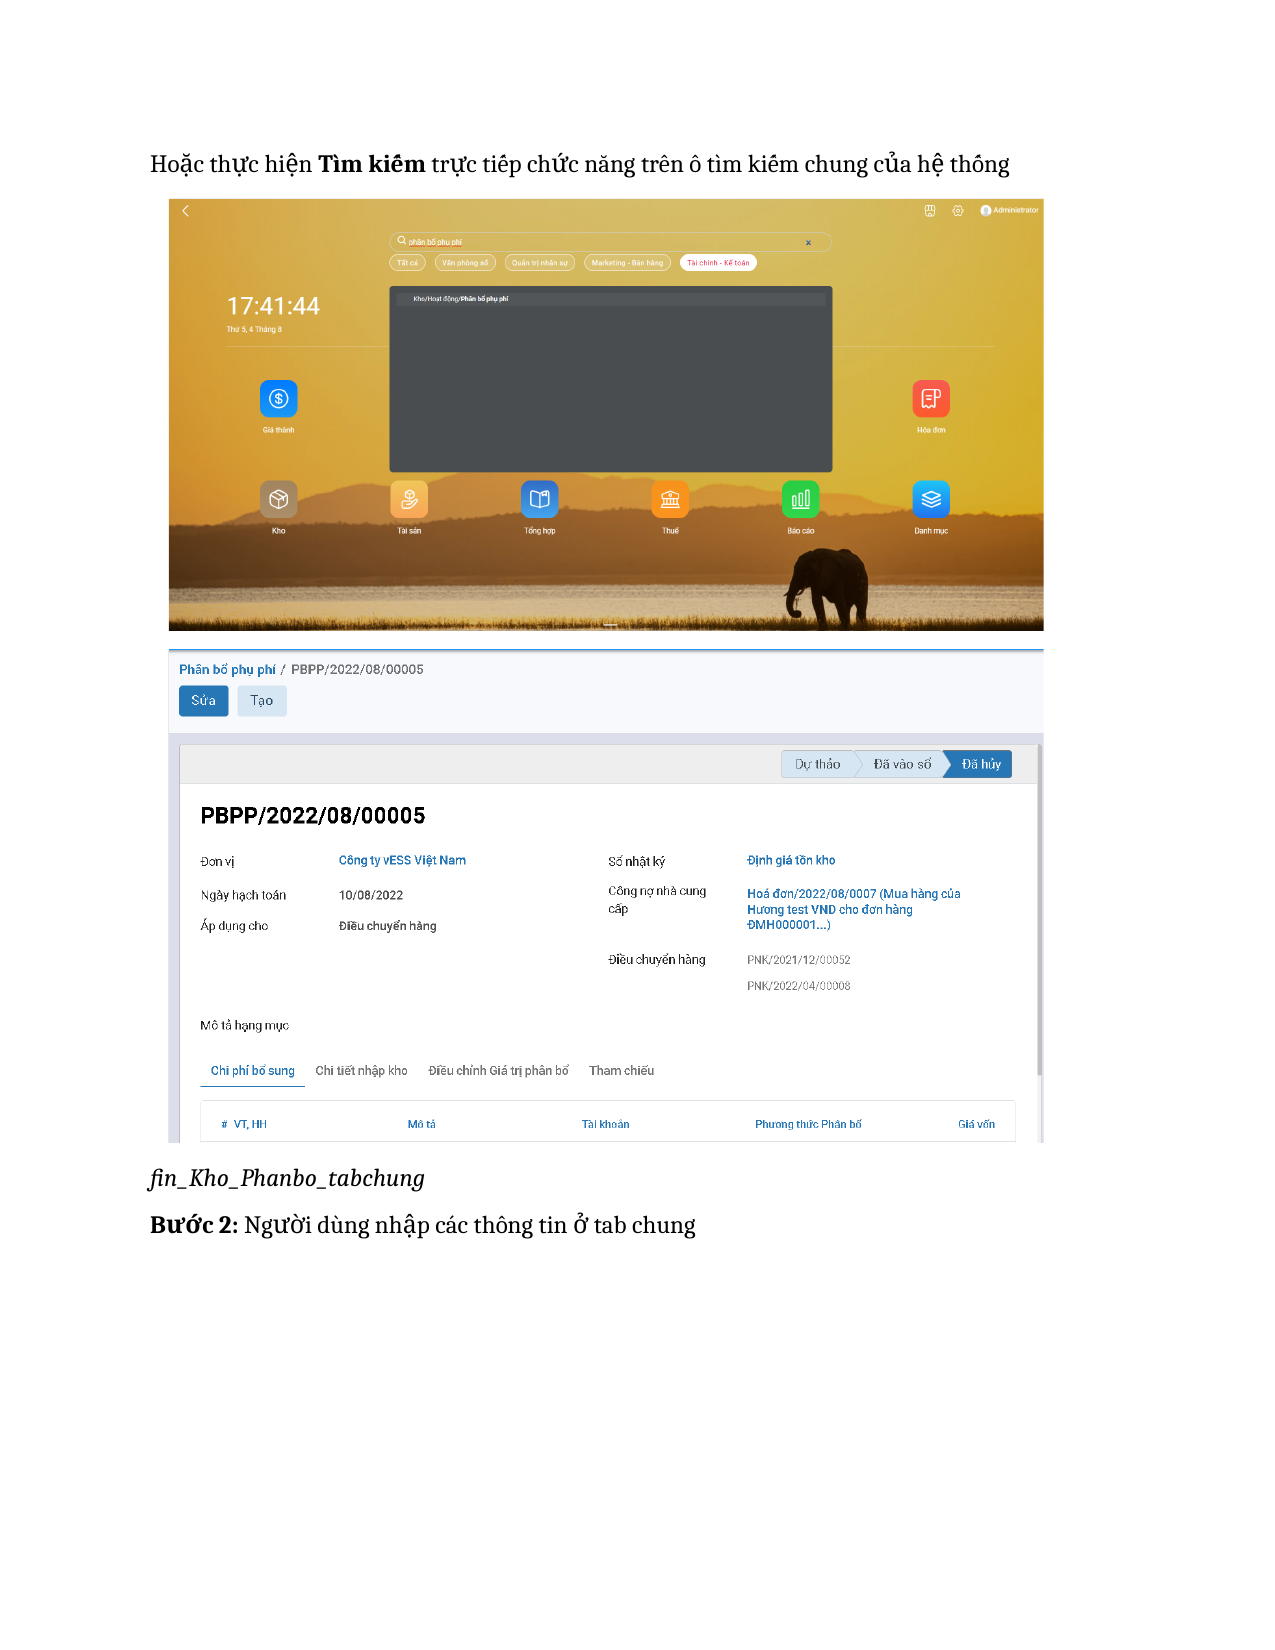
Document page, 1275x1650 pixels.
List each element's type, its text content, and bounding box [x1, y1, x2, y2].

text Hoặc thực hiện Tìm kiếm trực tiếp chức năng trên ô tìm kiếm chung của hệ thống [150, 150, 1125, 179]
text fin_Kho_Phanbo_tabchung [150, 1163, 1125, 1192]
text Bước 2: Người dùng nhập các thông tin ở tab chung [150, 1211, 1125, 1240]
picture [168, 197, 1044, 631]
picture [168, 649, 1044, 1143]
